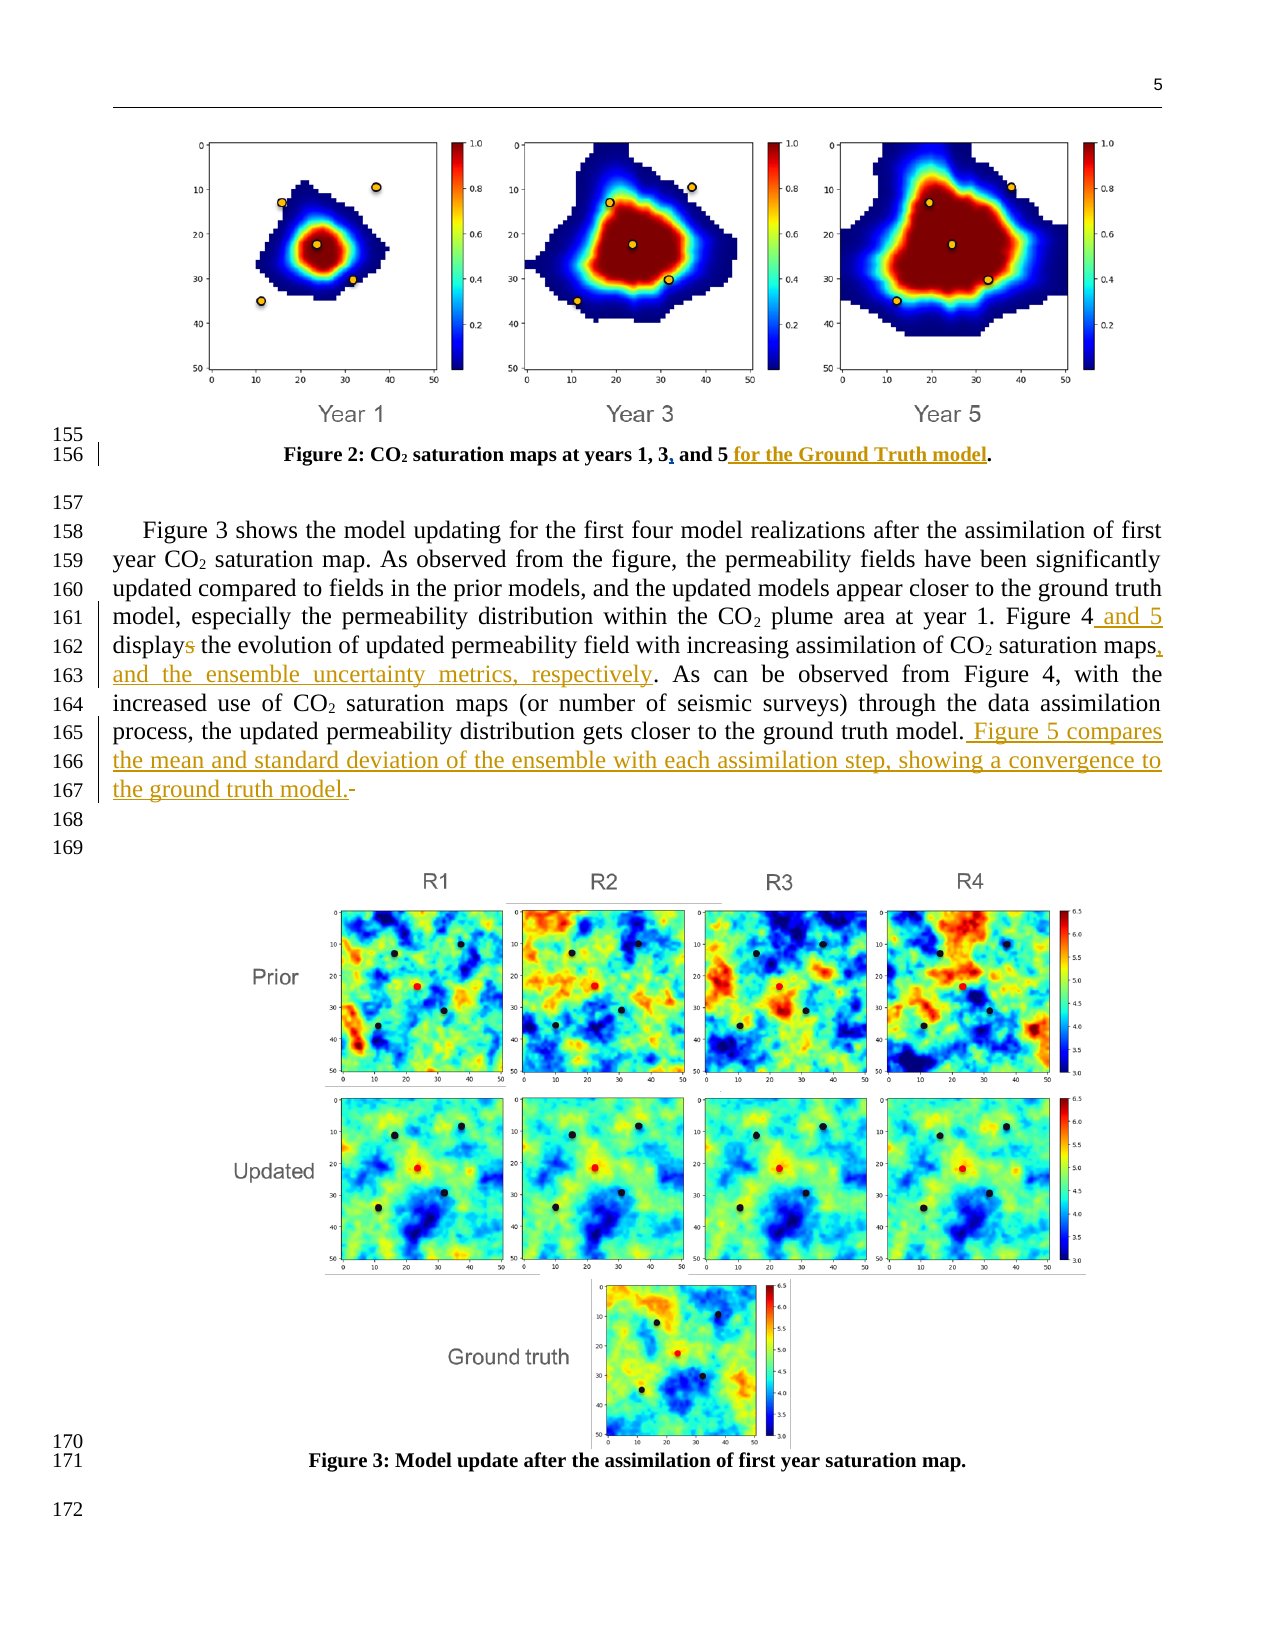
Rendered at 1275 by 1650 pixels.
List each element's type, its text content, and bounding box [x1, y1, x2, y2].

text Figure 2: CO2 saturation maps at years 1, 3 and 5. [112, 442, 1162, 466]
picture [219, 860, 1086, 1449]
text Figure 3: Model update after the assimilation of first year saturation map. [112, 1448, 1162, 1472]
picture [186, 133, 1119, 442]
text Figure 3 shows the model updating for the first four model realizations after the assimilation of first year CO2 saturation map. As observed from the figure, the permeability fields have been significantly updated compared to fields in the prior models, and the updated models appear closer to the ground truth model, especially the permeability distribution within the CO2 plume area at year 1. Figure 4 display the evolution of updated permeability field with increasing assimilation of CO2 saturation maps. As can be observed from Figure 4, with the increased use of CO2 saturation maps (or number of seismic surveys) through the data assimilation process, the updated permeability distribution gets closer to the ground truth model. [112, 515, 1162, 770]
